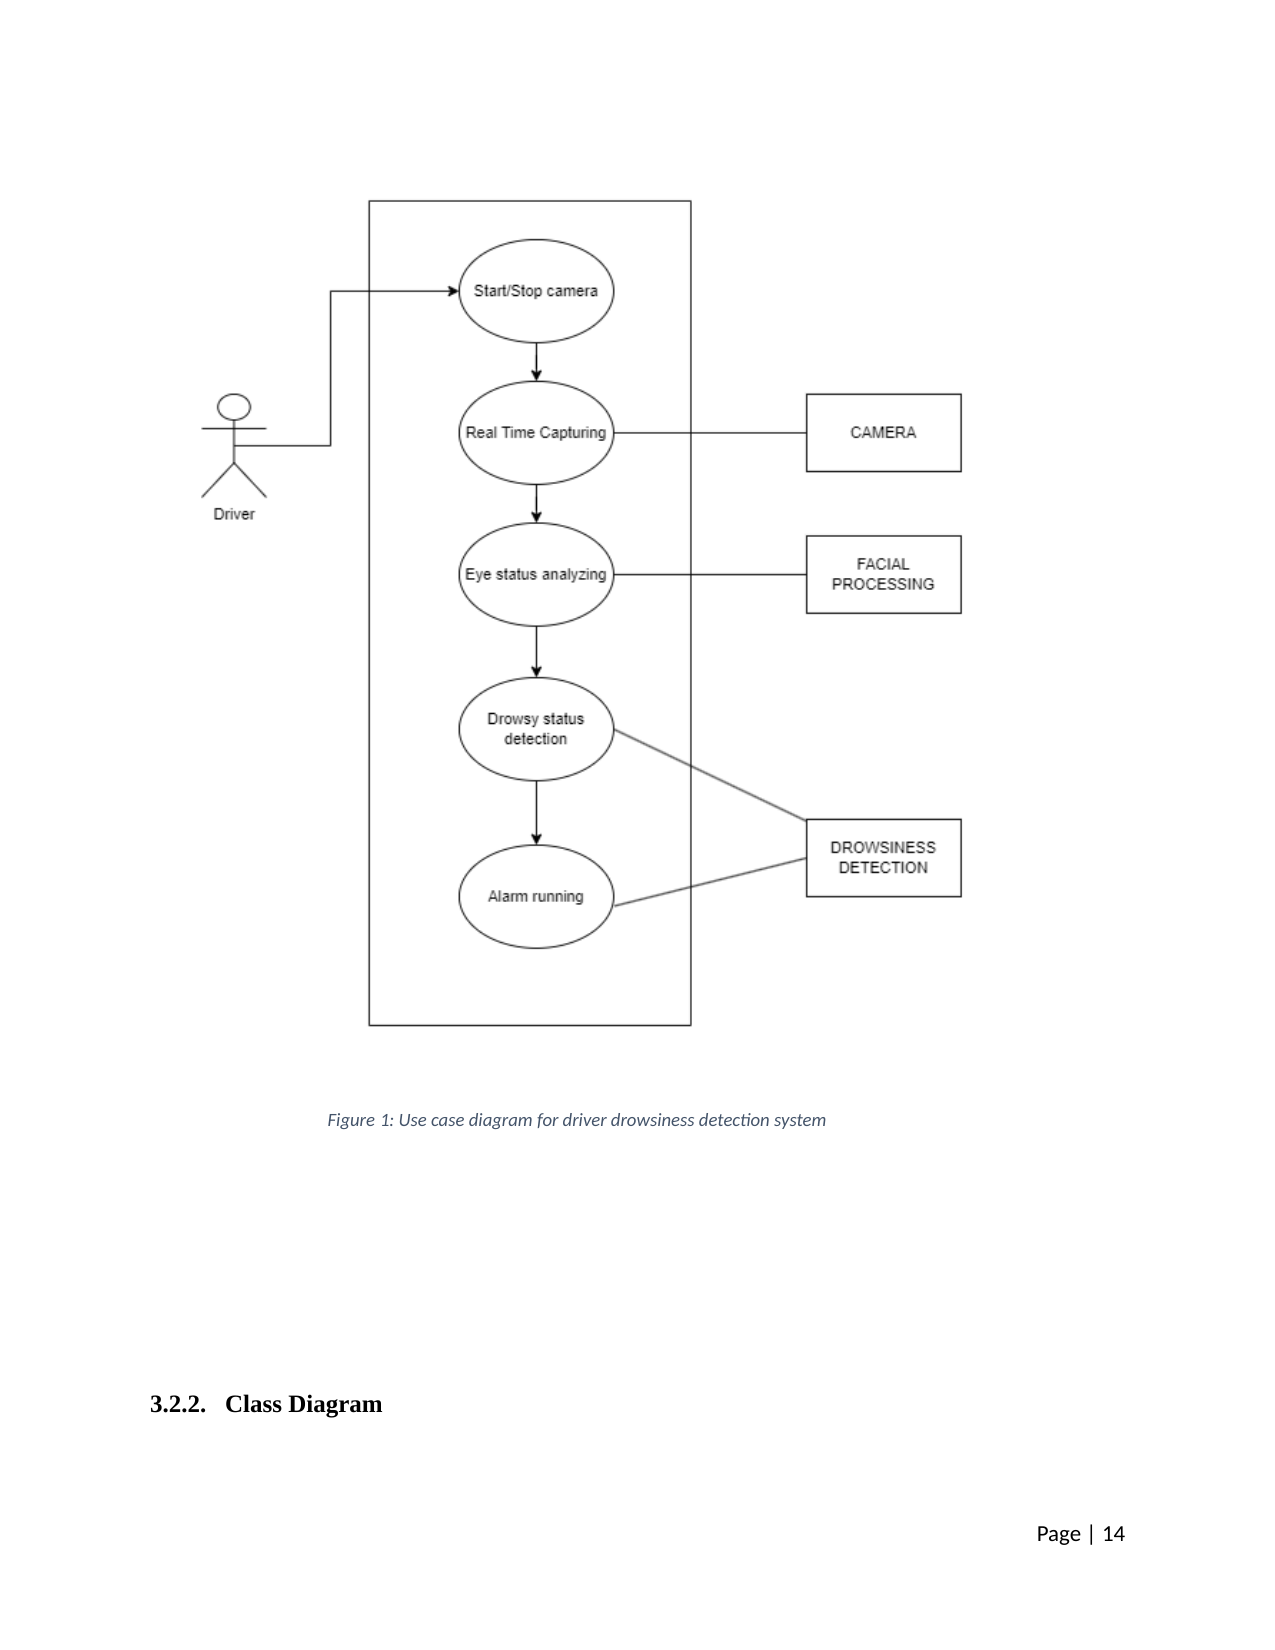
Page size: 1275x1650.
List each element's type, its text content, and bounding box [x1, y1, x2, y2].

picture [150, 150, 1015, 1078]
list Class Diagram [150, 1389, 1125, 1418]
text Figure 1: Use case diagram for driver drowsiness detection system [150, 1108, 1125, 1131]
